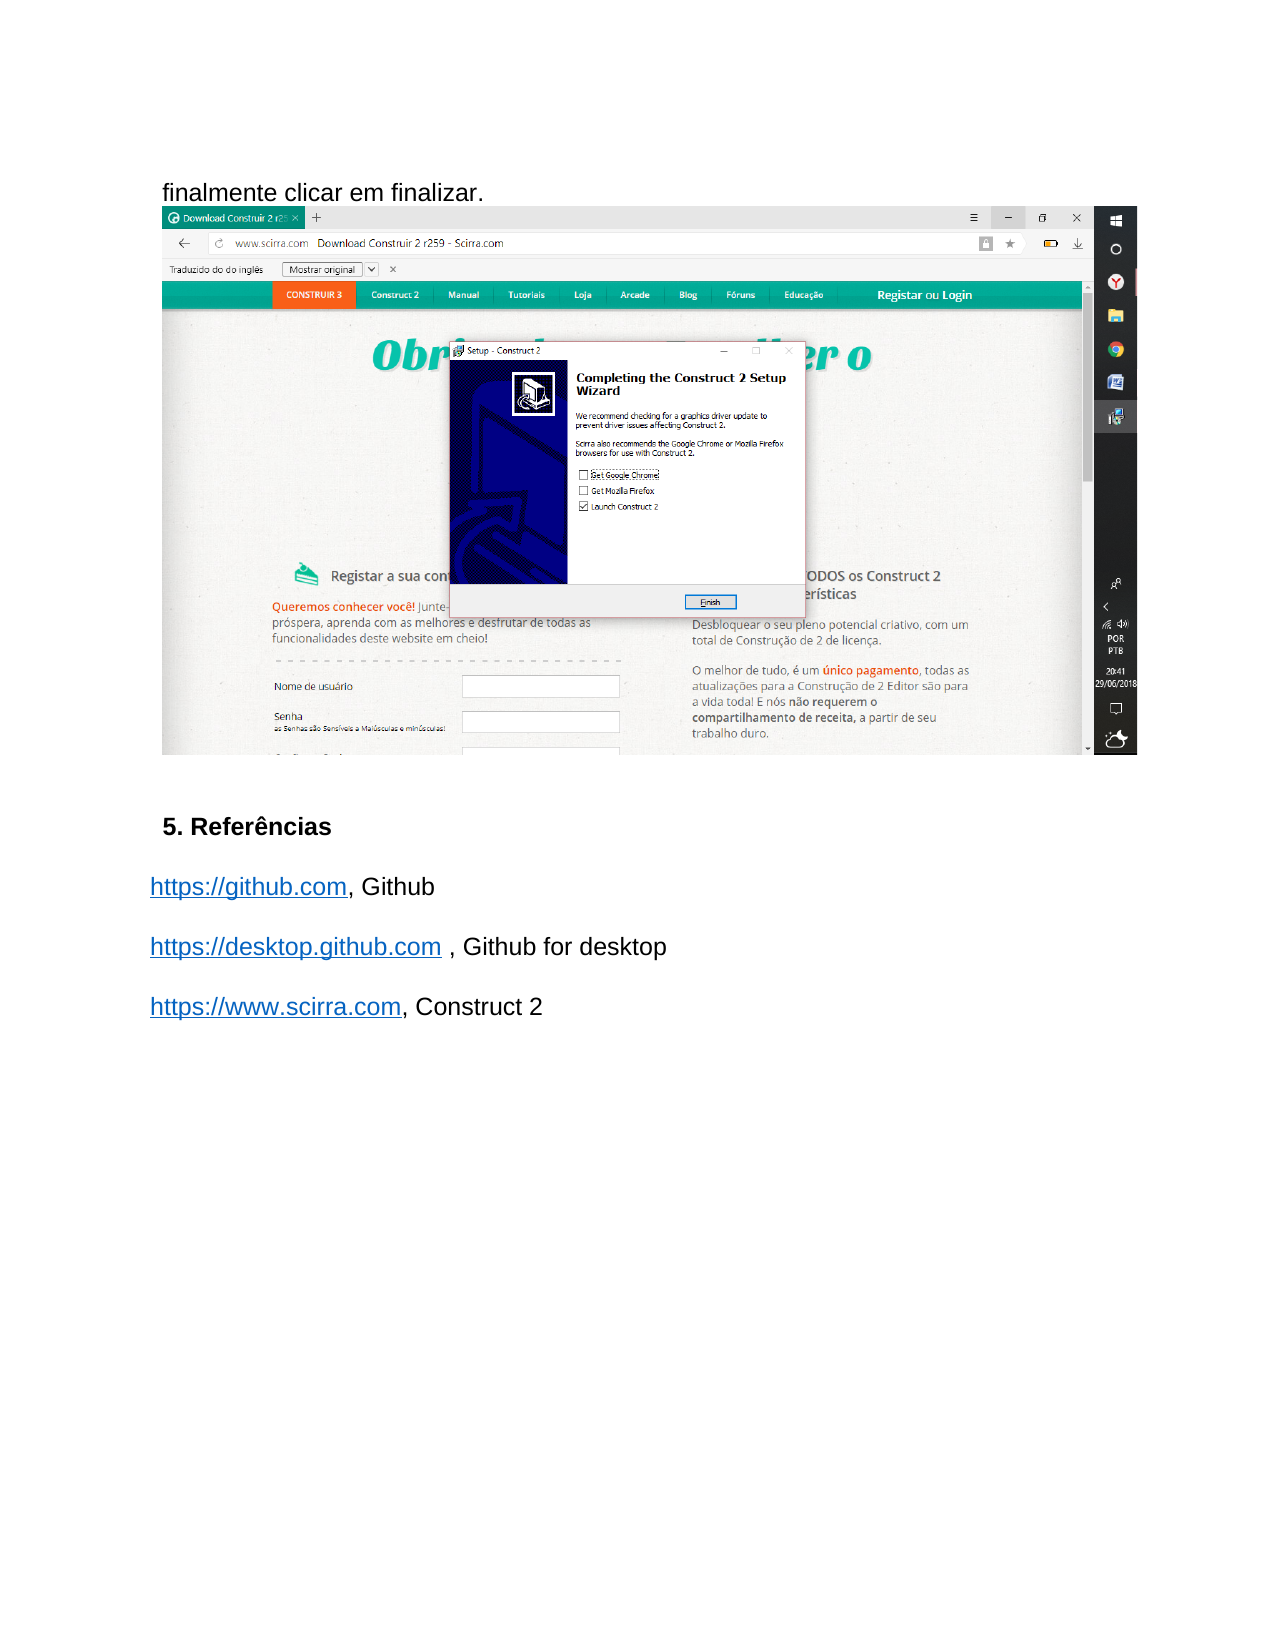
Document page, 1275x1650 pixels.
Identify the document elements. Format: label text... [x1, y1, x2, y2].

text https://www.scirra.com, Construct 2 [150, 992, 1125, 1021]
picture [162, 206, 1138, 755]
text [162, 178, 1127, 206]
text https://github.com, Github [150, 872, 1125, 901]
text 5. Referências [162, 812, 1125, 841]
text https://desktop.github.com , Github for desktop [150, 932, 1125, 961]
